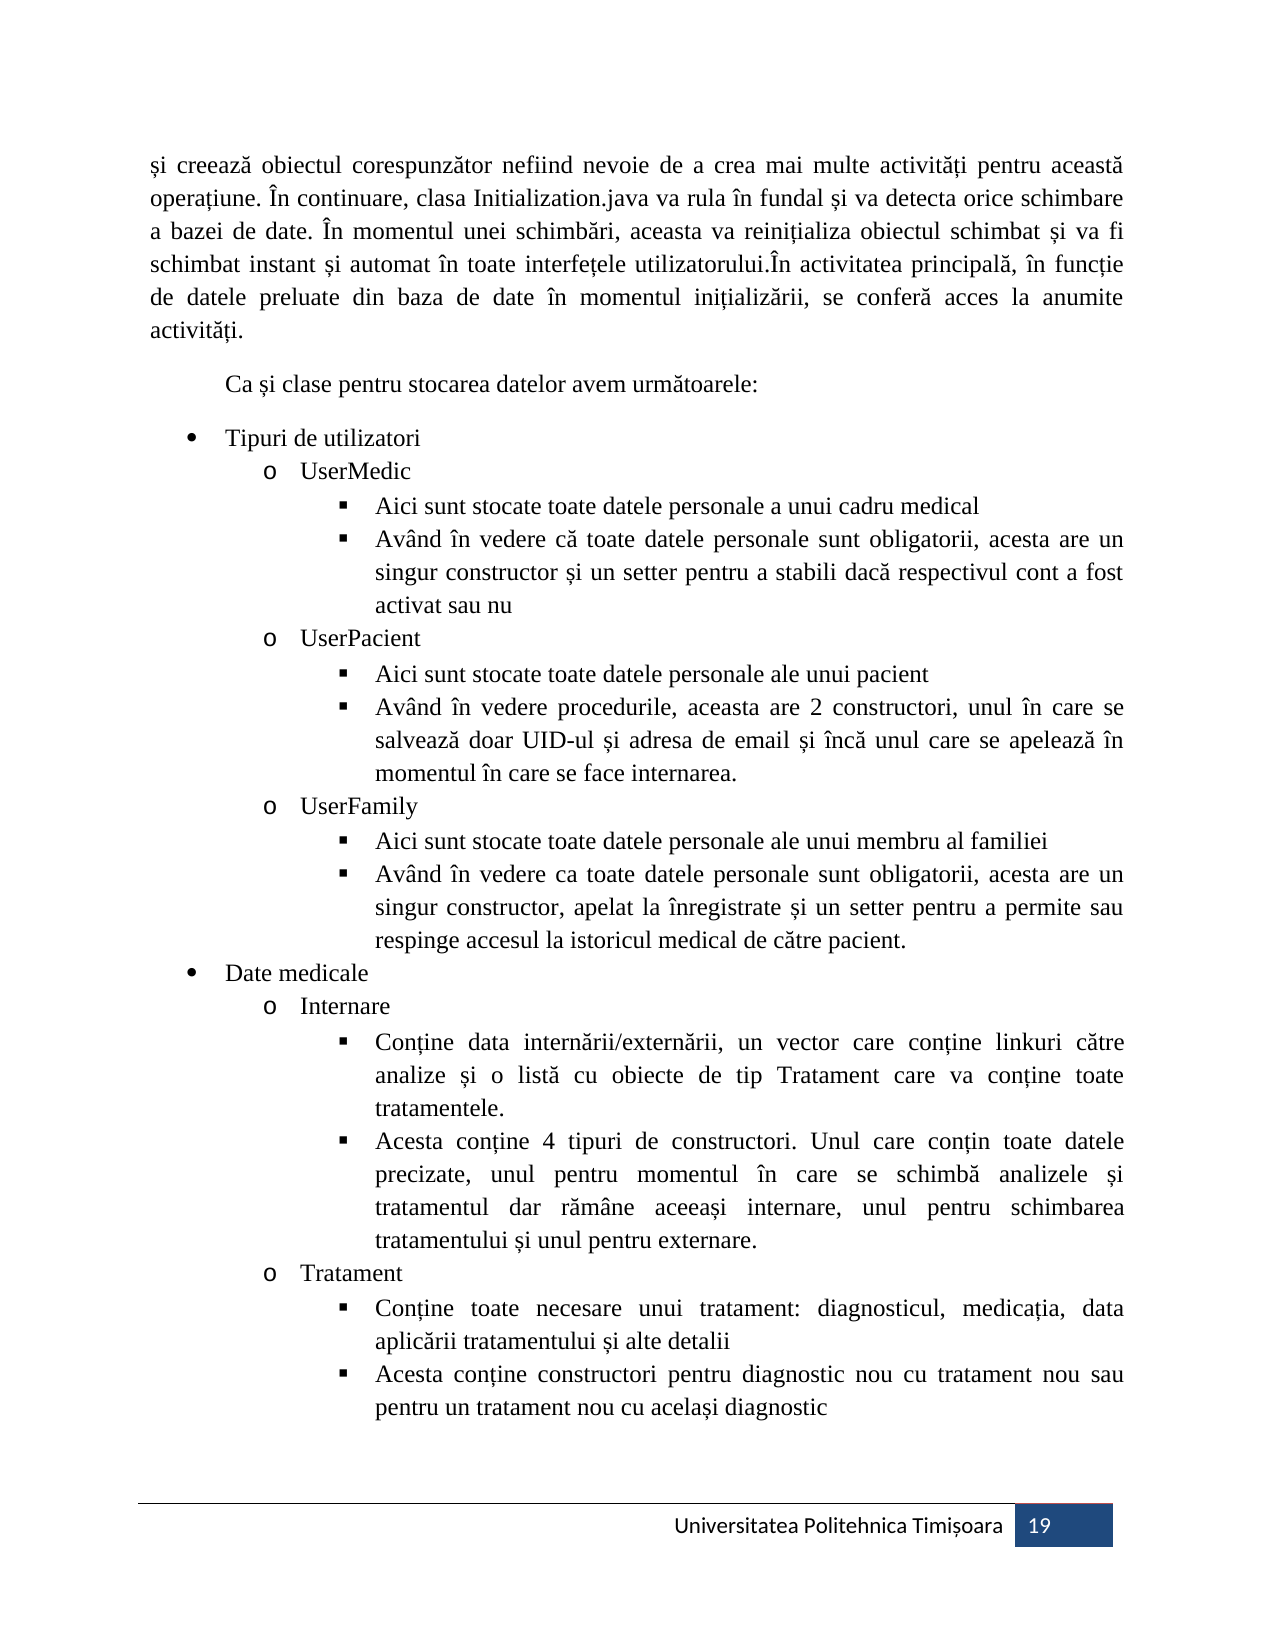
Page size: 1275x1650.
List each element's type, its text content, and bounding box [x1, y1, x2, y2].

list Internare [262, 991, 1125, 1022]
list Având în vedere ca toate datele personale sunt obligatorii, acesta are un singur constructor, apelat la înregistrate și un setter pentru a permite sau respinge accesul la istoricul medical de către pacient. [337, 859, 1125, 954]
list Tratament [262, 1258, 1125, 1289]
list Aici sunt stocate toate datele personale a unui cadru medical [337, 491, 1125, 520]
list Acesta conține 4 tipuri de constructori. Unul care conțin toate datele precizate, unul pentru momentul în care se schimbă analizele și tratamentul dar rămâne aceeași internare, unul pentru schimbarea tratamentului și unul pentru externare. [337, 1126, 1125, 1254]
list Aici sunt stocate toate datele personale ale unui pacient [337, 659, 1125, 687]
list UserFamily [262, 791, 1125, 822]
list Conține toate necesare unui tratament: diagnosticul, medicația, data aplicării tratamentului și alte detalii [337, 1293, 1125, 1355]
list UserMedic [262, 456, 1125, 487]
list Având în vedere că toate datele personale sunt obligatorii, acesta are un singur constructor și un setter pentru a stabili dacă respectivul cont a fost activat sau nu [337, 524, 1125, 619]
list Având în vedere procedurile, aceasta are 2 constructori, unul în care se salvează doar UID-ul și adresa de email și încă unul care se apelează în momentul în care se face internarea. [337, 692, 1125, 787]
list Acesta conține constructori pentru diagnostic nou cu tratament nou sau pentru un tratament nou cu același diagnostic [337, 1359, 1125, 1421]
list Tipuri de utilizatori [187, 423, 1125, 452]
text Ca și clase pentru stocarea datelor avem următoarele: [150, 369, 1125, 398]
list Date medicale [187, 958, 1125, 987]
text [150, 150, 1125, 344]
list Conține data internării/externării, un vector care conține linkuri către analize și o listă cu obiecte de tip Tratament care va conține toate tratamentele. [337, 1027, 1125, 1122]
list UserPacient [262, 623, 1125, 654]
list Aici sunt stocate toate datele personale ale unui membru al familiei [337, 826, 1125, 855]
